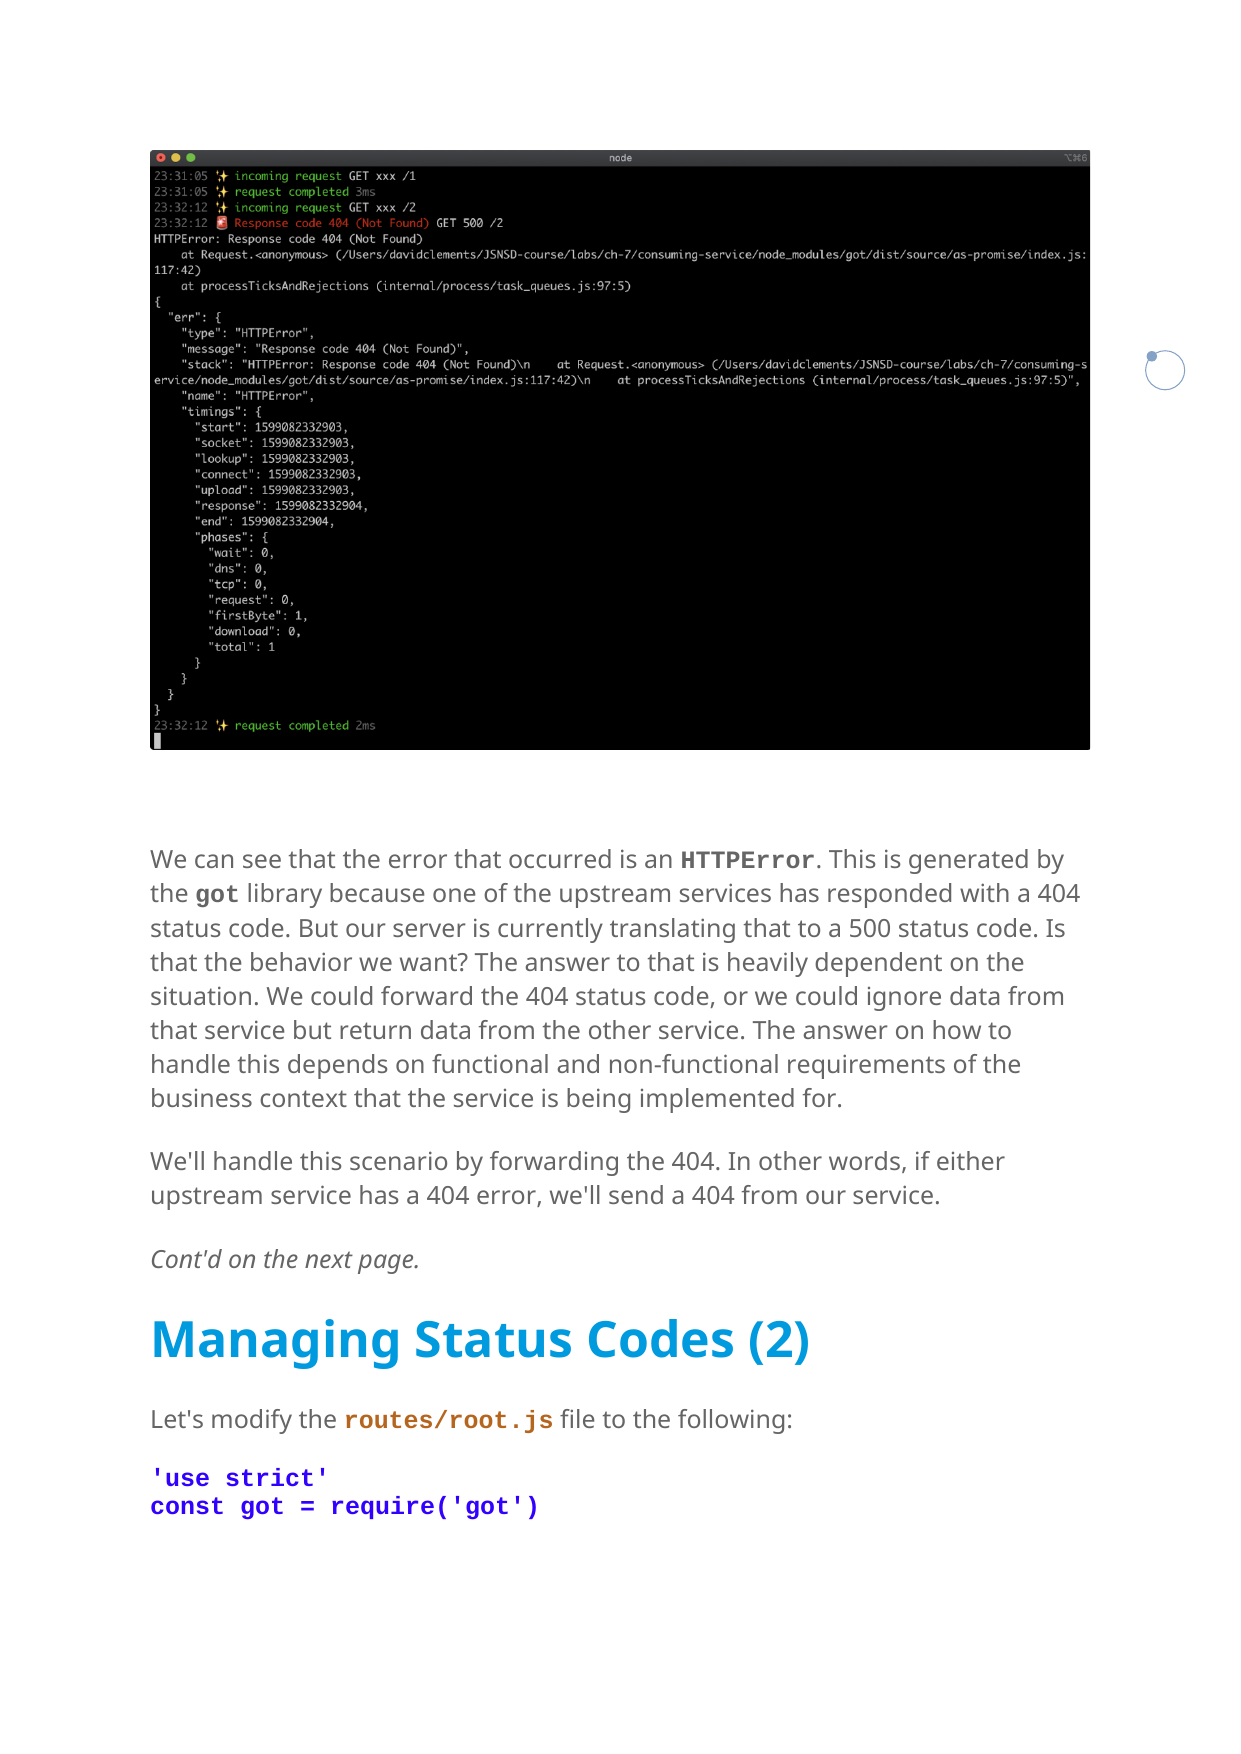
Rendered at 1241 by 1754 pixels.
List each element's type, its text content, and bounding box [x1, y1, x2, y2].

text We can see that the error that occurred is an HTTPError. This is generated by the got library because one of the upstream services has responded with a 404 status code. But our server is currently translating that to a 500 status code. Is that the behavior we want? The answer to that is heavily dependent on the situation. We could forward the 404 status code, or we could ignore data from that service but return data from the other service. The answer on how to handle this depends on functional and non-functional requirements of the business context that the service is being implemented for. [150, 842, 1090, 1115]
text We'll handle this scenario by forwarding the 404. In other words, if either upstream service has a 404 error, we'll send a 404 from our service. [150, 1144, 1090, 1212]
text Cont'd on the next page. [150, 1241, 1090, 1275]
subtitle Managing Status Codes (2) [150, 1304, 1090, 1373]
text 'use strict' const got = require('got') [150, 1465, 1090, 1522]
text Let's modify the routes/root.js file to the following: [150, 1402, 1090, 1436]
picture [150, 150, 1091, 750]
